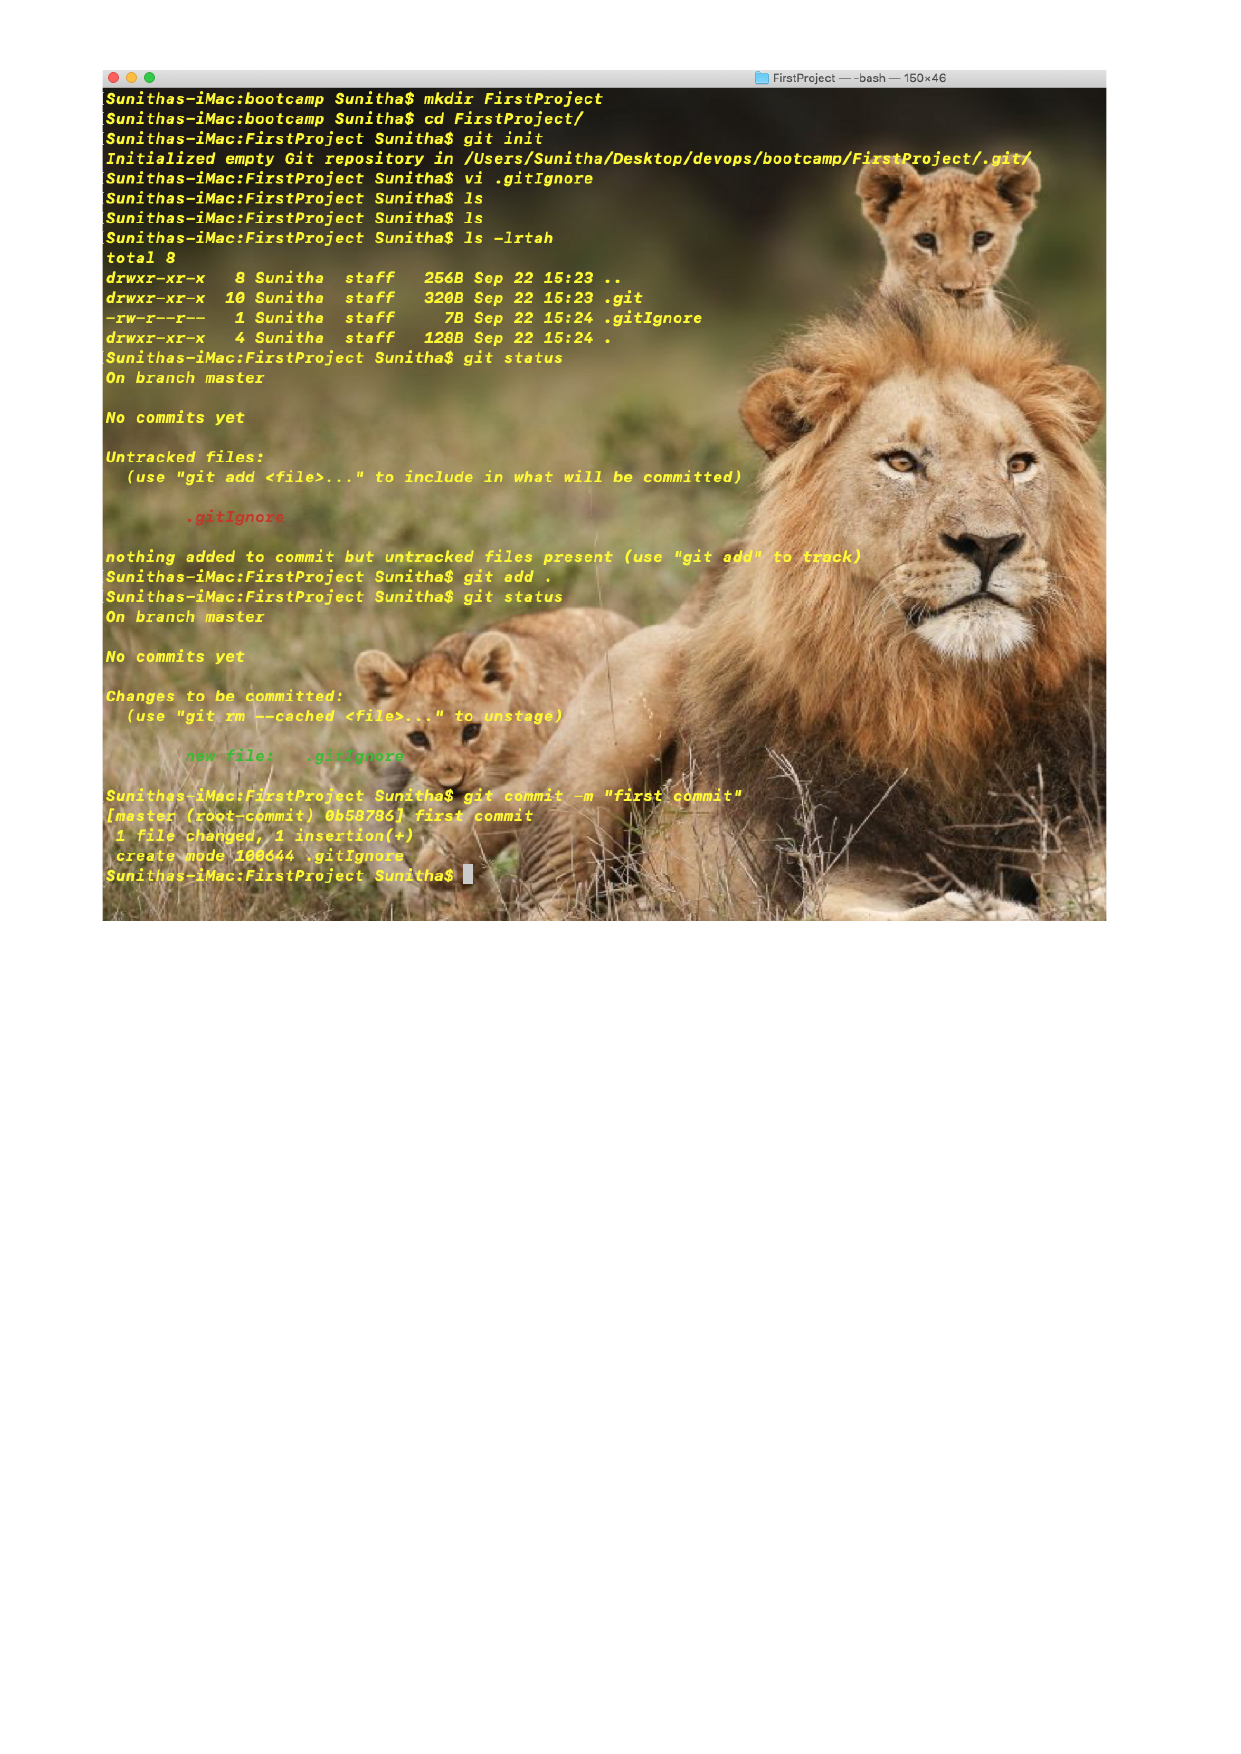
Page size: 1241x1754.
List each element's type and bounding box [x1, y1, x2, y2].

picture [102, 70, 1107, 921]
